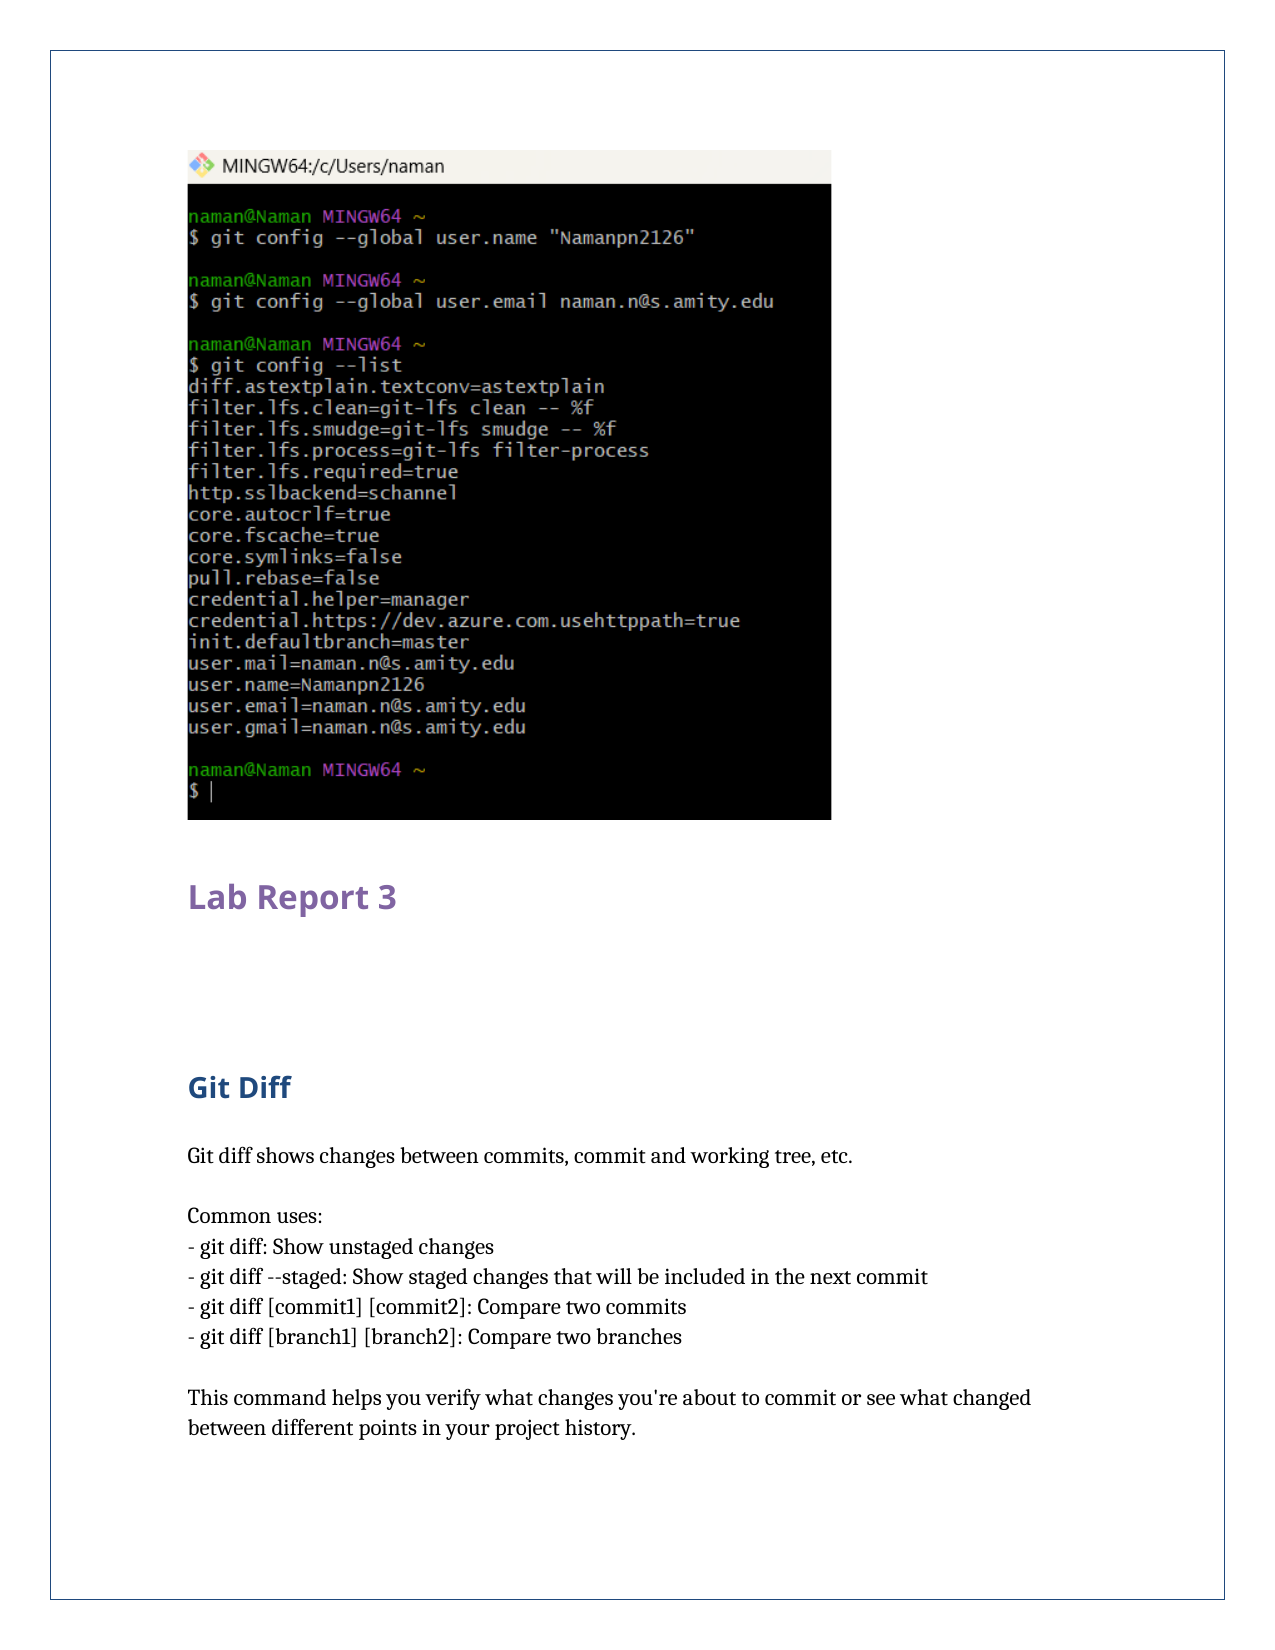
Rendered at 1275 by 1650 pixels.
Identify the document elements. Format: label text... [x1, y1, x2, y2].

subtitle Git Diff [187, 1067, 1087, 1107]
picture [187, 150, 832, 820]
subtitle Lab Report 3 [187, 874, 1087, 919]
text Git diff shows changes between commits, commit and working tree, etc. Common uses: - git diff: Show unstaged changes - git diff --staged: Show staged changes that will be included in the next commit - git diff [commit1] [commit2]: Compare two commits - git diff [branch1] [branch2]: Compare two branches This command helps you verify what changes you're about to commit or see what changed between different points in your project history. [187, 1113, 1087, 1471]
